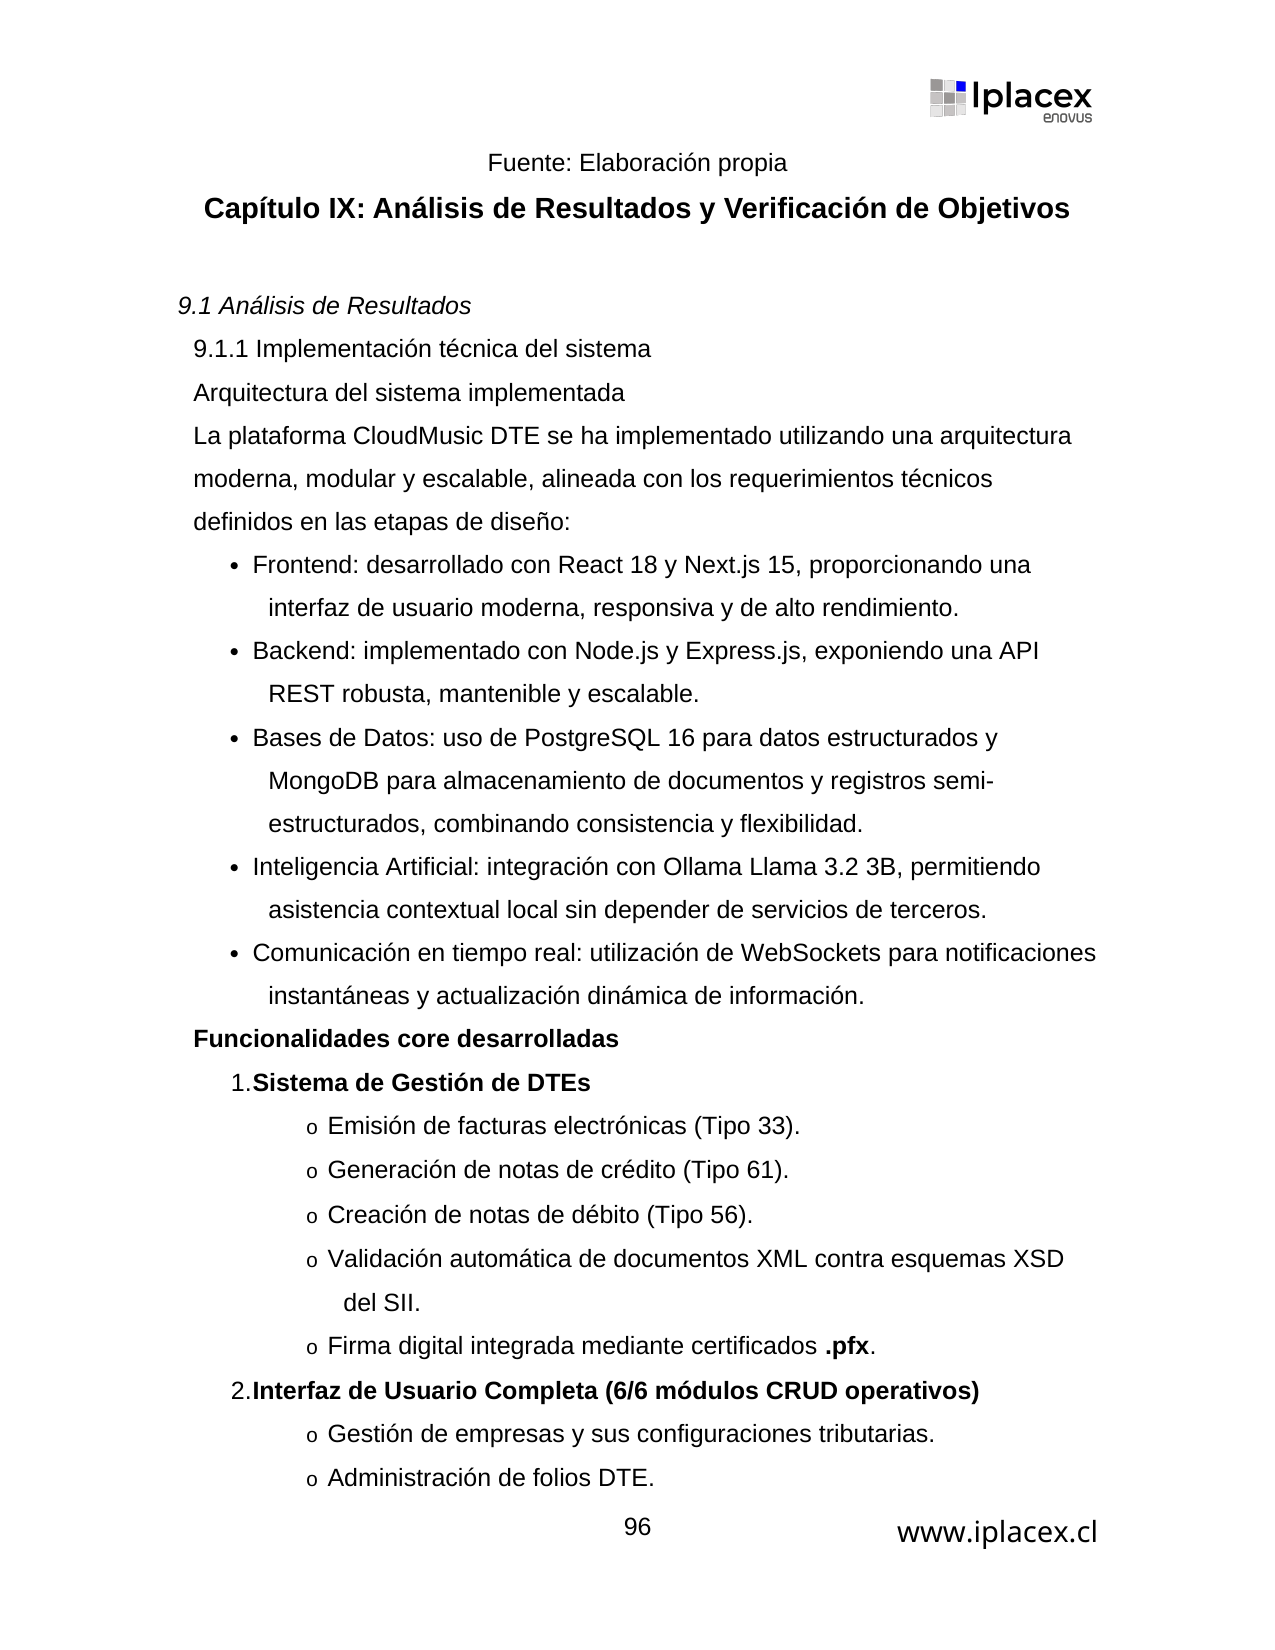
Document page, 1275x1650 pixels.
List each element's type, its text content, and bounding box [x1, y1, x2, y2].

text Funcionalidades core desarrolladas [193, 1024, 1098, 1053]
list Validación automática de documentos XML contra esquemas XSD del SII. [306, 1244, 1098, 1317]
list Sistema de Gestión de DTEs [231, 1068, 1098, 1096]
list Bases de Datos: uso de PostgreSQL 16 para datos estructurados y MongoDB para almacenamiento de documentos y registros semi-estructurados, combinando consistencia y flexibilidad. [231, 723, 1098, 838]
list Gestión de empresas y sus configuraciones tributarias. [306, 1419, 1098, 1449]
list Interfaz de Usuario Completa (6/6 módulos CRUD operativos) [231, 1376, 1098, 1404]
list Generación de notas de crédito (Tipo 61). [306, 1155, 1098, 1185]
text La plataforma CloudMusic DTE se ha implementado utilizando una arquitectura moderna, modular y escalable, alineada con los requerimientos técnicos definidos en las etapas de diseño: [193, 421, 1098, 536]
list Administración de folios DTE. [306, 1463, 1098, 1493]
list Comunicación en tiempo real: utilización de WebSockets para notificaciones instantáneas y actualización dinámica de información. [231, 938, 1098, 1010]
text Arquitectura del sistema implementada [193, 378, 1098, 406]
text Capítulo IX: Análisis de Resultados y Verificación de Objetivos [177, 191, 1098, 224]
text 9.1.1 Implementación técnica del sistema [193, 334, 1098, 363]
list Creación de notas de débito (Tipo 56). [306, 1200, 1098, 1229]
list Emisión de facturas electrónicas (Tipo 33). [306, 1111, 1098, 1140]
list Inteligencia Artificial: integración con Ollama Llama 3.2 3B, permitiendo asistencia contextual local sin depender de servicios de terceros. [231, 852, 1098, 924]
list Frontend: desarrollado con React 18 y Next.js 15, proporcionando una interfaz de usuario moderna, responsiva y de alto rendimiento. [231, 550, 1098, 622]
picture [924, 73, 1098, 128]
text Fuente: Elaboración propia [177, 148, 1098, 176]
list Firma digital integrada mediante certificados .pfx. [306, 1331, 1098, 1361]
text 9.1 Análisis de Resultados [177, 291, 1098, 320]
list Backend: implementado con Node.js y Express.js, exponiendo una API REST robusta, mantenible y escalable. [231, 636, 1098, 708]
